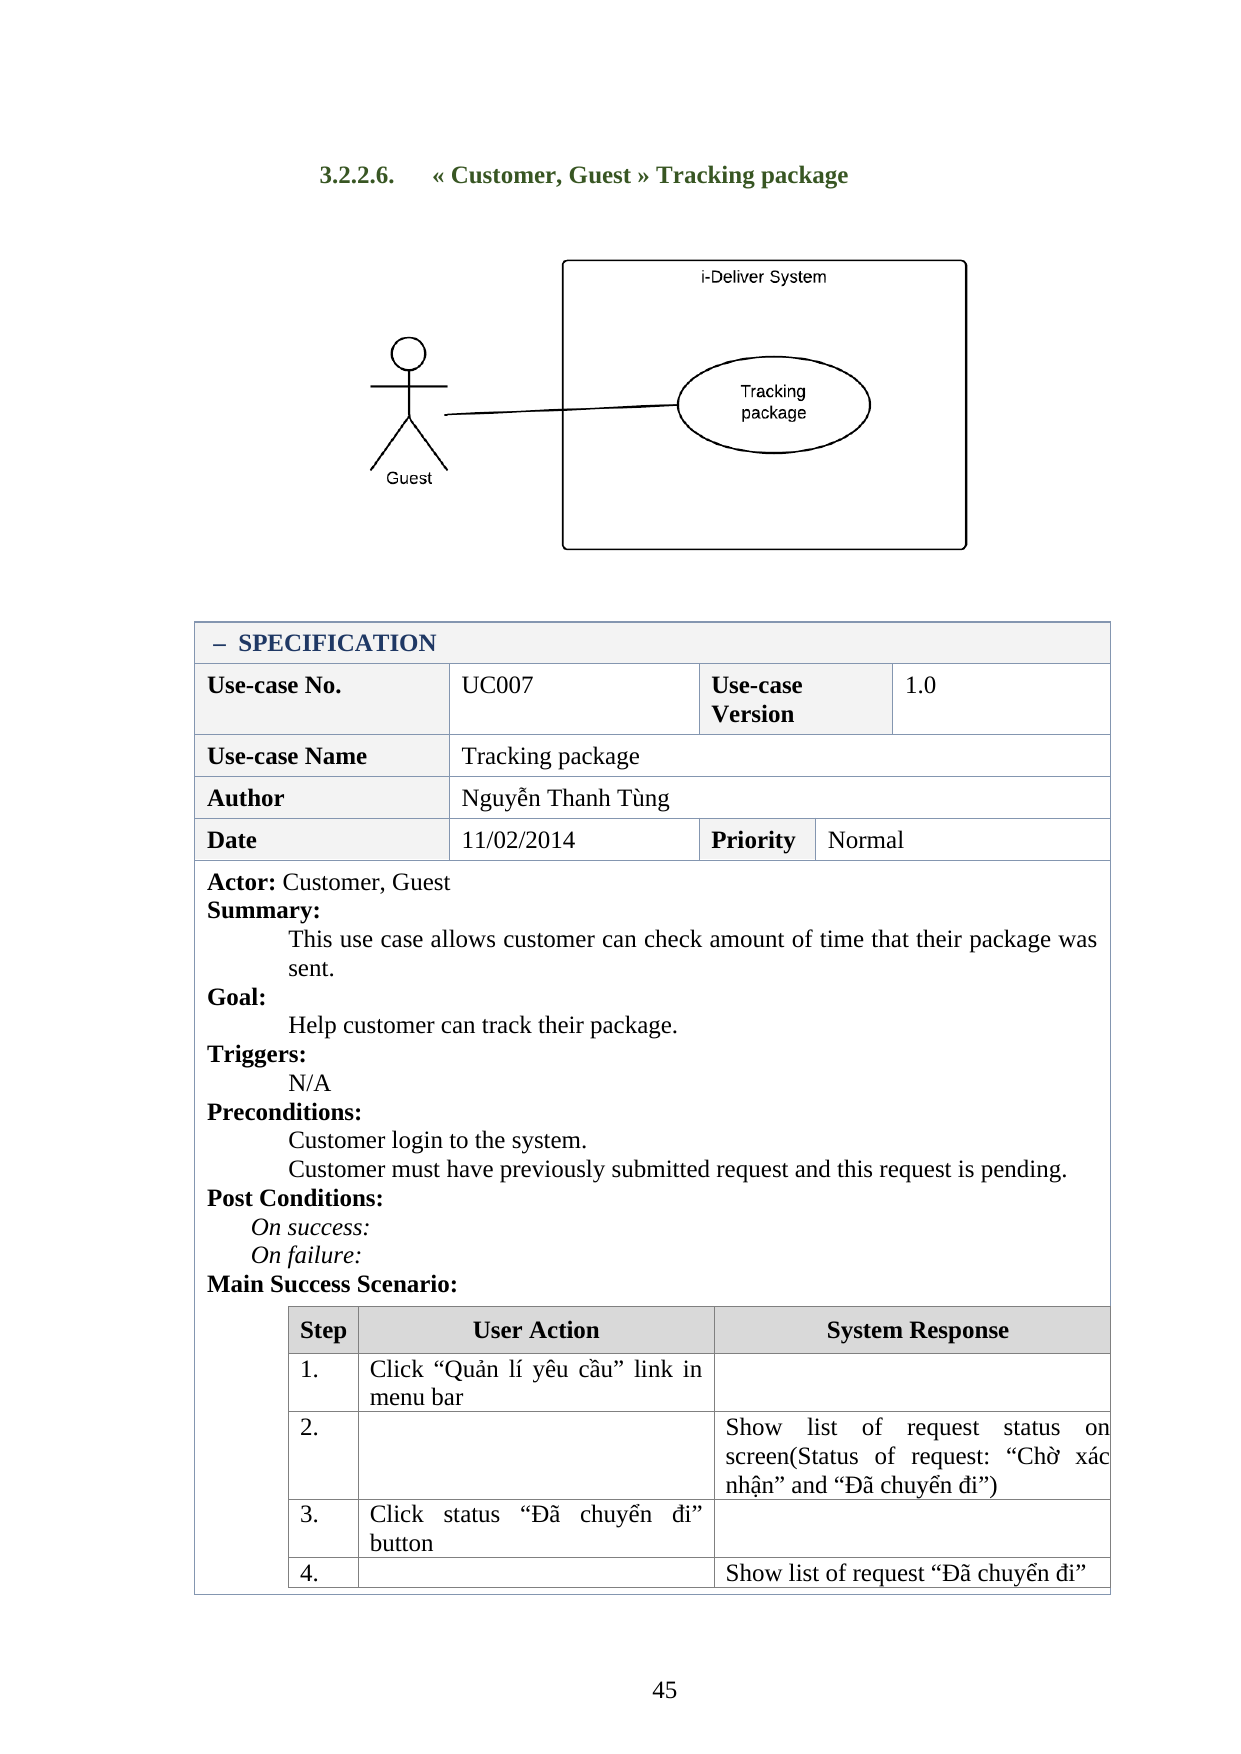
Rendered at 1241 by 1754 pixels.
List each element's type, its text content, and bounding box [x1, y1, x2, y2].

table_cell 1.0 [893, 664, 1110, 734]
table_cell Normal [816, 819, 1110, 859]
picture [321, 203, 1008, 603]
table_cell Use-case No. [195, 664, 449, 734]
table_cell 11/02/2014 [450, 819, 699, 859]
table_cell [195, 861, 1110, 1594]
table_cell Date [195, 819, 449, 859]
table_cell UC007 [450, 664, 699, 734]
table_cell Tracking package [450, 735, 1110, 776]
subtitle « Customer, Guest » Tracking package [319, 160, 1122, 189]
table_cell Use-case Version [700, 664, 892, 734]
table_cell Author [195, 777, 449, 818]
table_header – SPECIFICATION [195, 623, 1110, 663]
table_cell Priority [700, 819, 815, 859]
table_cell Nguyễn Thanh Tùng [450, 777, 1110, 818]
table_cell Use-case Name [195, 735, 449, 776]
